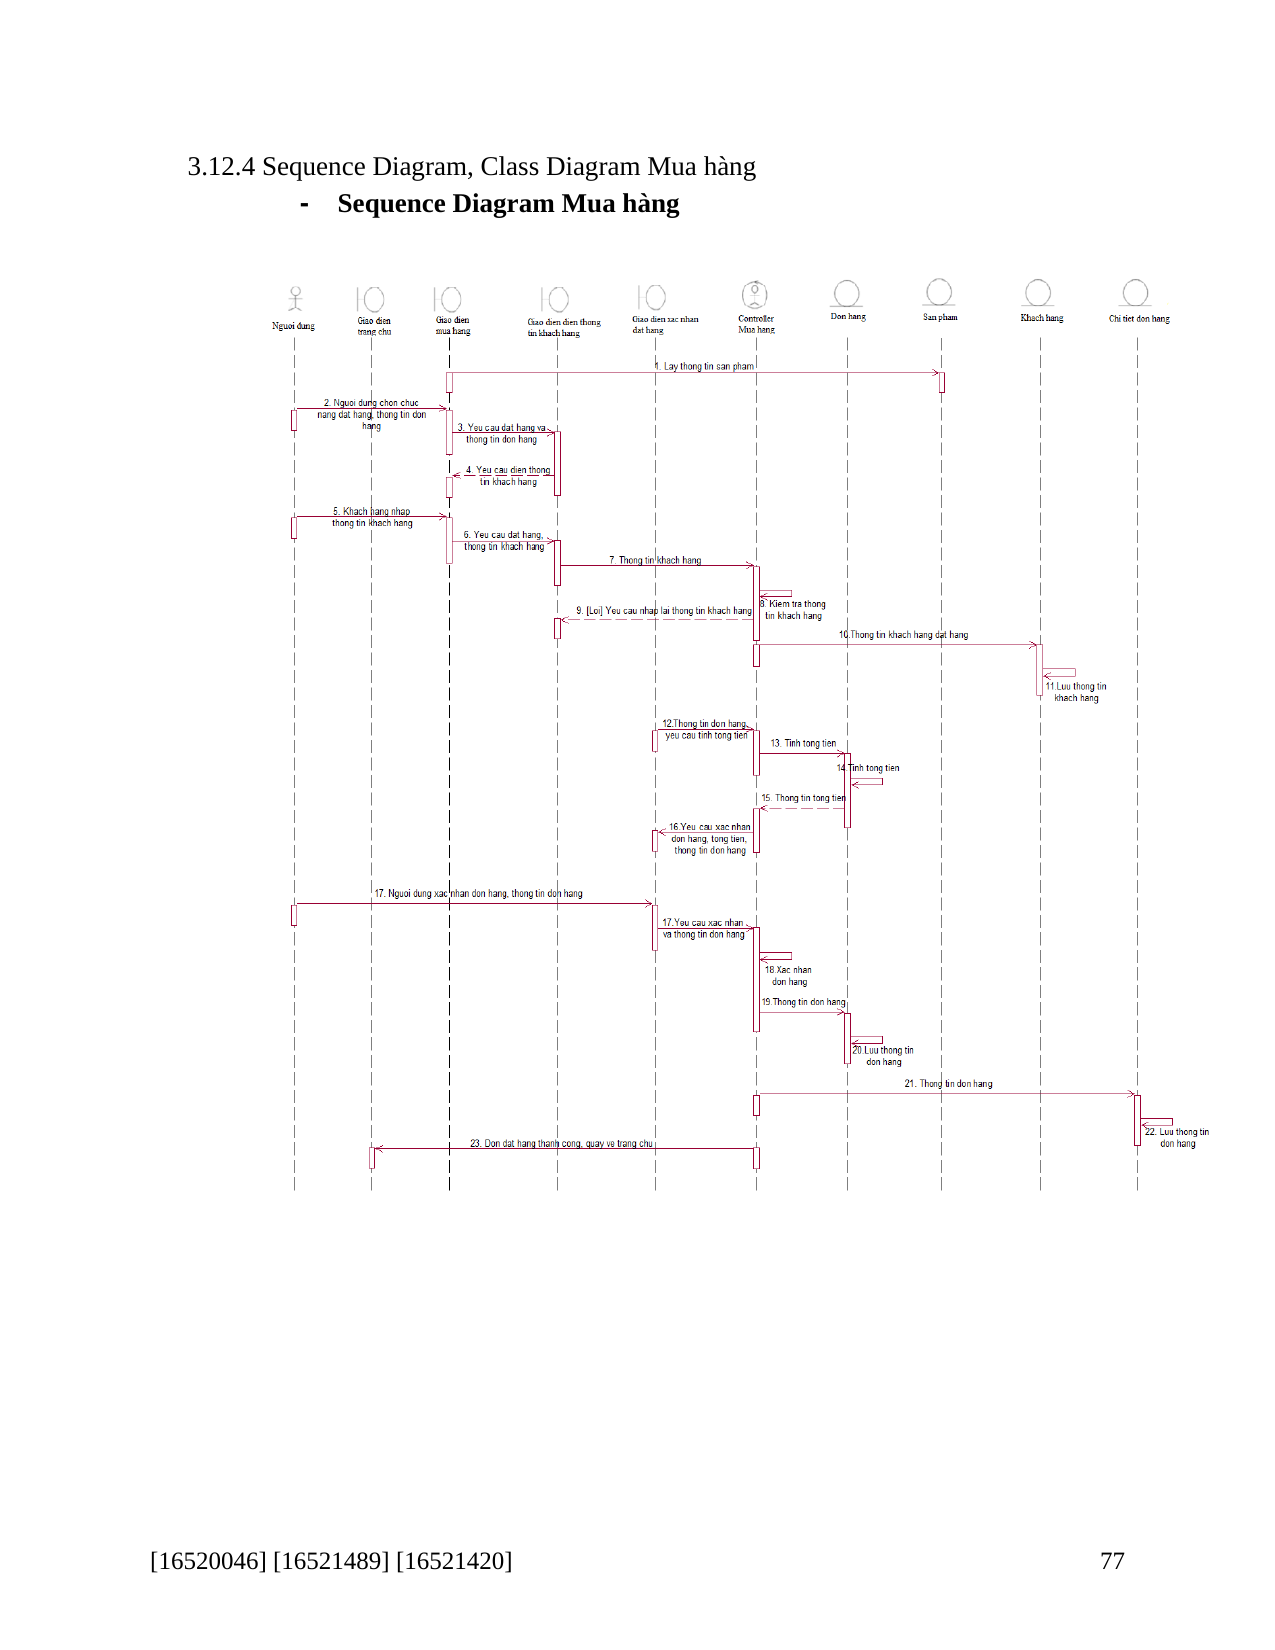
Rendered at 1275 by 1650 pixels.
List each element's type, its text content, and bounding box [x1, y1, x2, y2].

subtitle 3.12.4 Sequence Diagram, Class Diagram Mua hàng [150, 150, 1191, 181]
list Sequence Diagram Mua hàng [300, 183, 1191, 220]
picture [215, 238, 1257, 1322]
